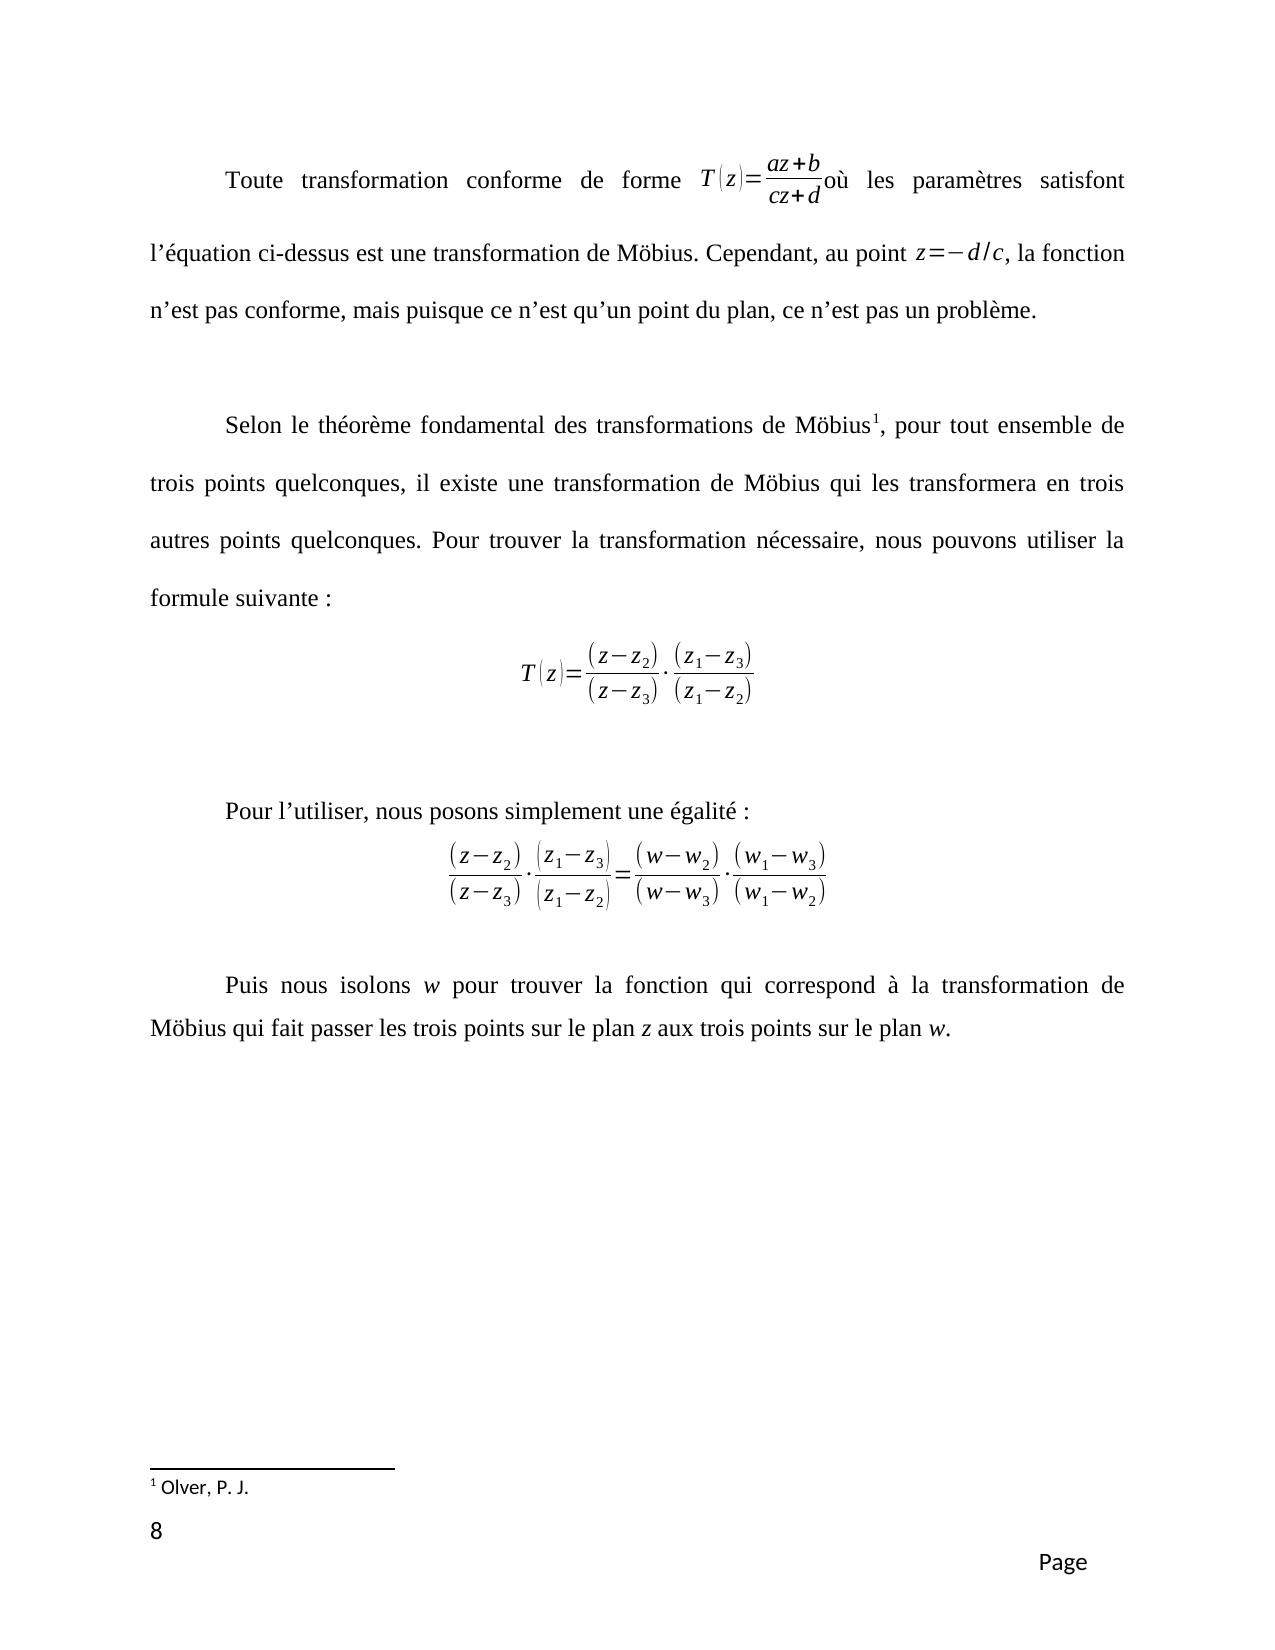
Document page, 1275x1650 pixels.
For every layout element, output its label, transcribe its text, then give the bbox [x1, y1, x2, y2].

text Toute transformation conforme de forme où les paramètres satisfont l’équation ci-dessus est une transformation de Möbius. Cependant, au point , la fonction n’est pas conforme, mais puisque ce n’est qu’un point du plan, ce n’est pas un problème. [150, 150, 1125, 324]
text Puis nous isolons w pour trouver la fonction qui correspond à la transformation de Möbius qui fait passer les trois points sur le plan z aux trois points sur le plan w. [150, 970, 1125, 1042]
text Pour l’utiliser, nous posons simplement une égalité : [150, 796, 1125, 824]
text Selon le théorème fondamental des transformations de Möbius, pour tout ensemble de trois points quelconques, il existe une transformation de Möbius qui les transformera en trois autres points quelconques. Pour trouver la transformation nécessaire, nous pouvons utiliser la formule suivante : [150, 410, 1125, 611]
